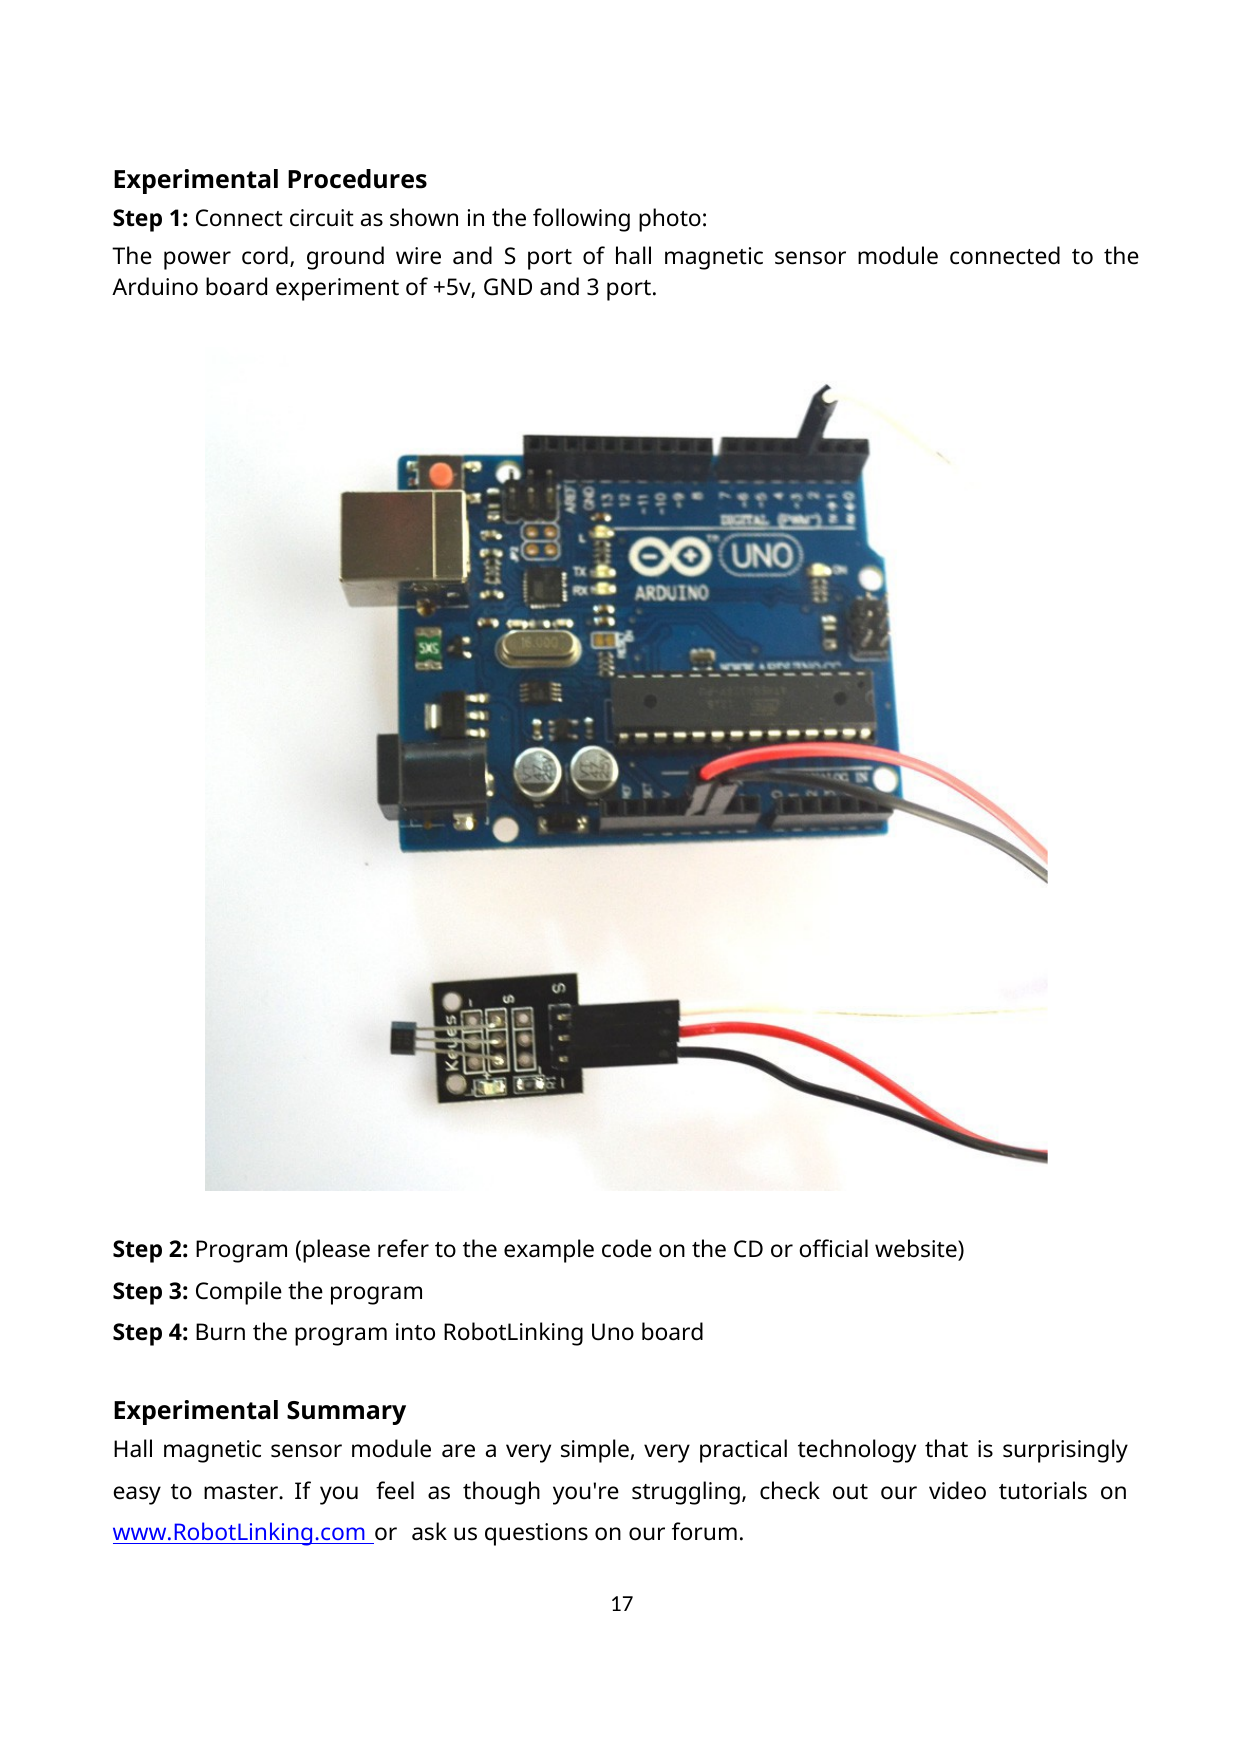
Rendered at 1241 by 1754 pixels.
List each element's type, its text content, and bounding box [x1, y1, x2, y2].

subtitle Experimental Procedures [112, 161, 1140, 196]
text Hall magnetic sensor module are a very simple, very practical technology that is surprisingly easy to master. If you feel as though you're struggling, check out our video tutorials on www.RobotLinking.com or ask us questions on our forum. [112, 1433, 1128, 1548]
text Step 3: Compile the program [112, 1275, 1140, 1306]
text Step 2: Program (please refer to the example code on the CD or official website) [112, 1233, 1131, 1264]
text Step 4: Burn the program into RobotLinking Uno board [112, 1316, 1140, 1347]
picture [205, 347, 1048, 1191]
text The power cord, ground wire and S port of hall magnetic sensor module connected to the Arduino board experiment of +5v, GND and 3 port. [112, 240, 1140, 303]
text Step 1: Connect circuit as shown in the following photo: [112, 202, 1140, 233]
subtitle Experimental Summary [112, 1392, 1140, 1427]
